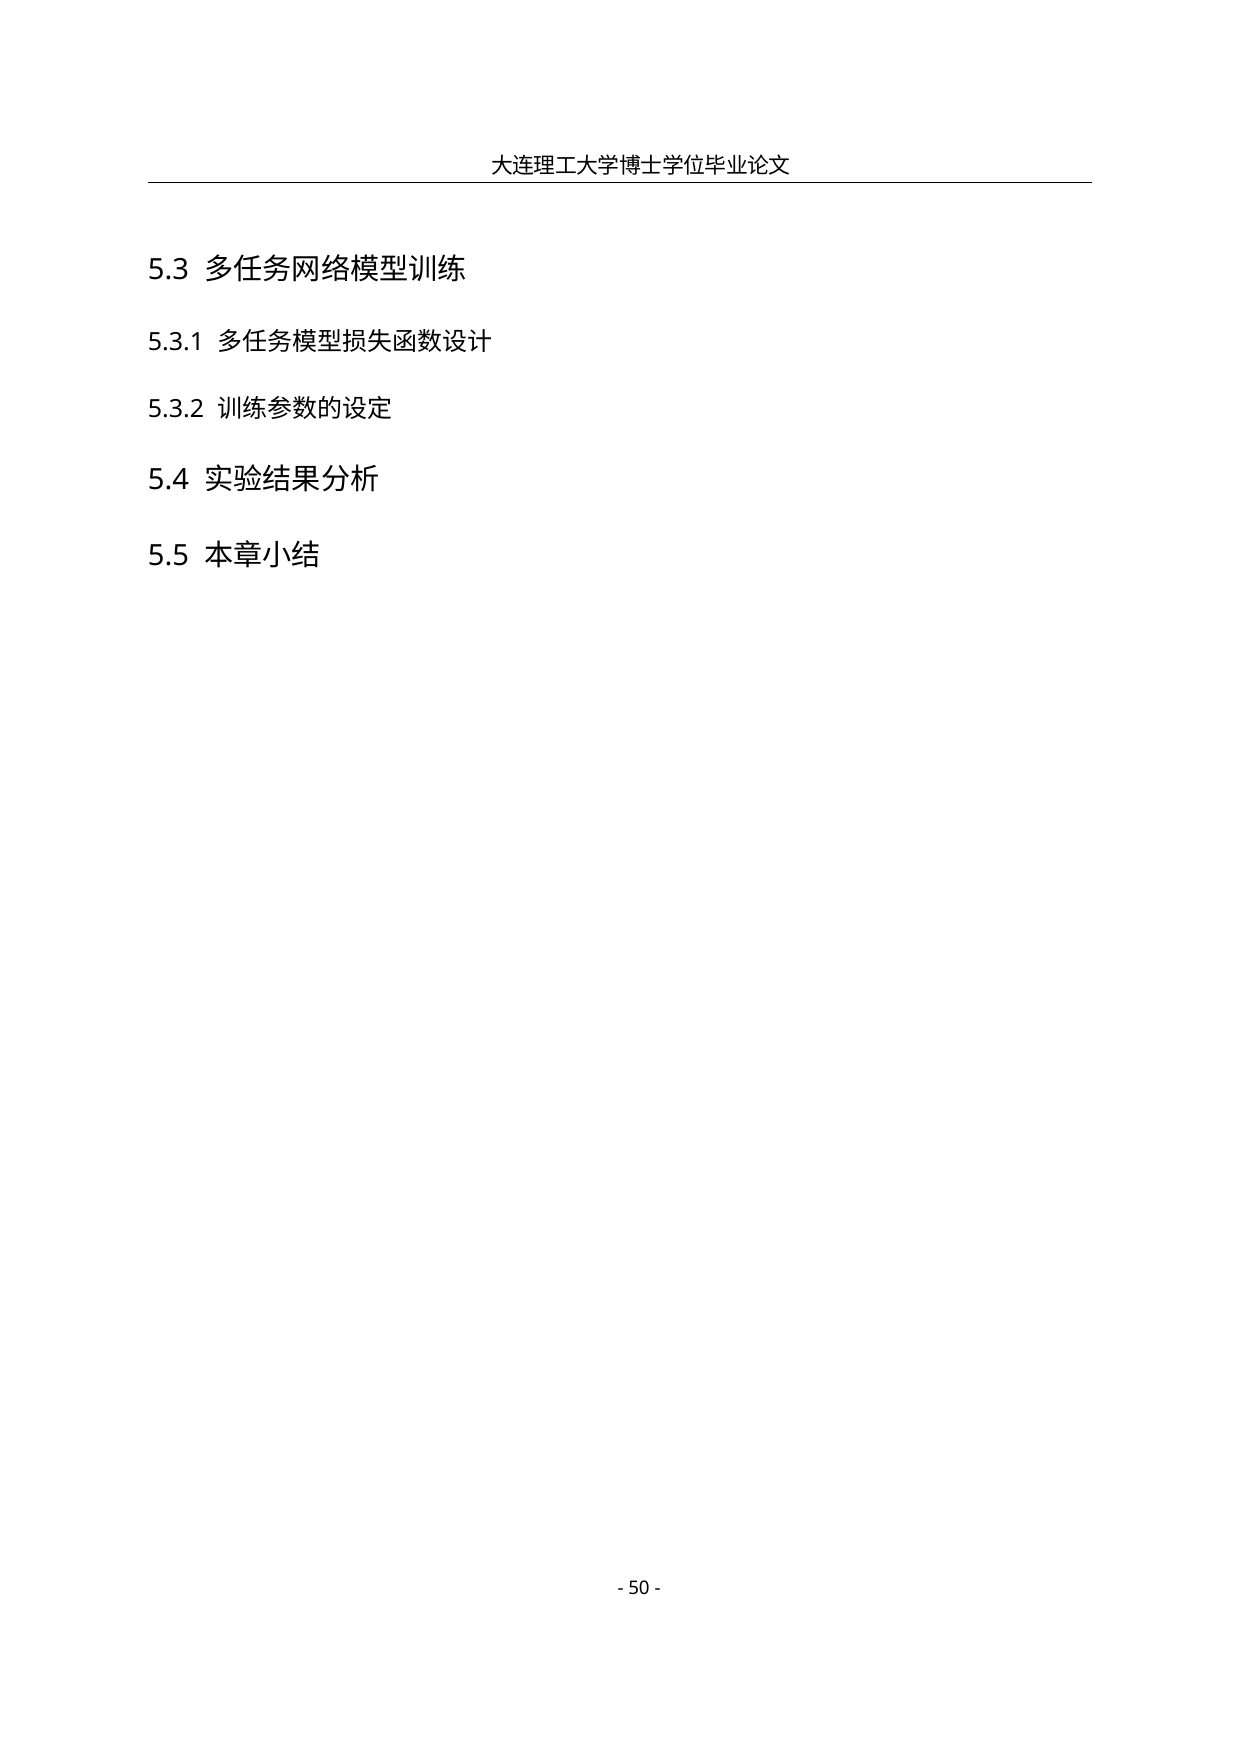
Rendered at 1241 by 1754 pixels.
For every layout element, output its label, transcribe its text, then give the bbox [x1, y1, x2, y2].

subtitle 5.3.2 训练参数的设定 [148, 388, 1092, 425]
subtitle 5.3.1 多任务模型损失函数设计 [148, 322, 1092, 358]
subtitle 5.4 实验结果分析 [148, 455, 1092, 498]
subtitle 5.5 本章小结 [148, 531, 1092, 574]
subtitle 5.3 多任务网络模型训练 [148, 246, 1092, 288]
